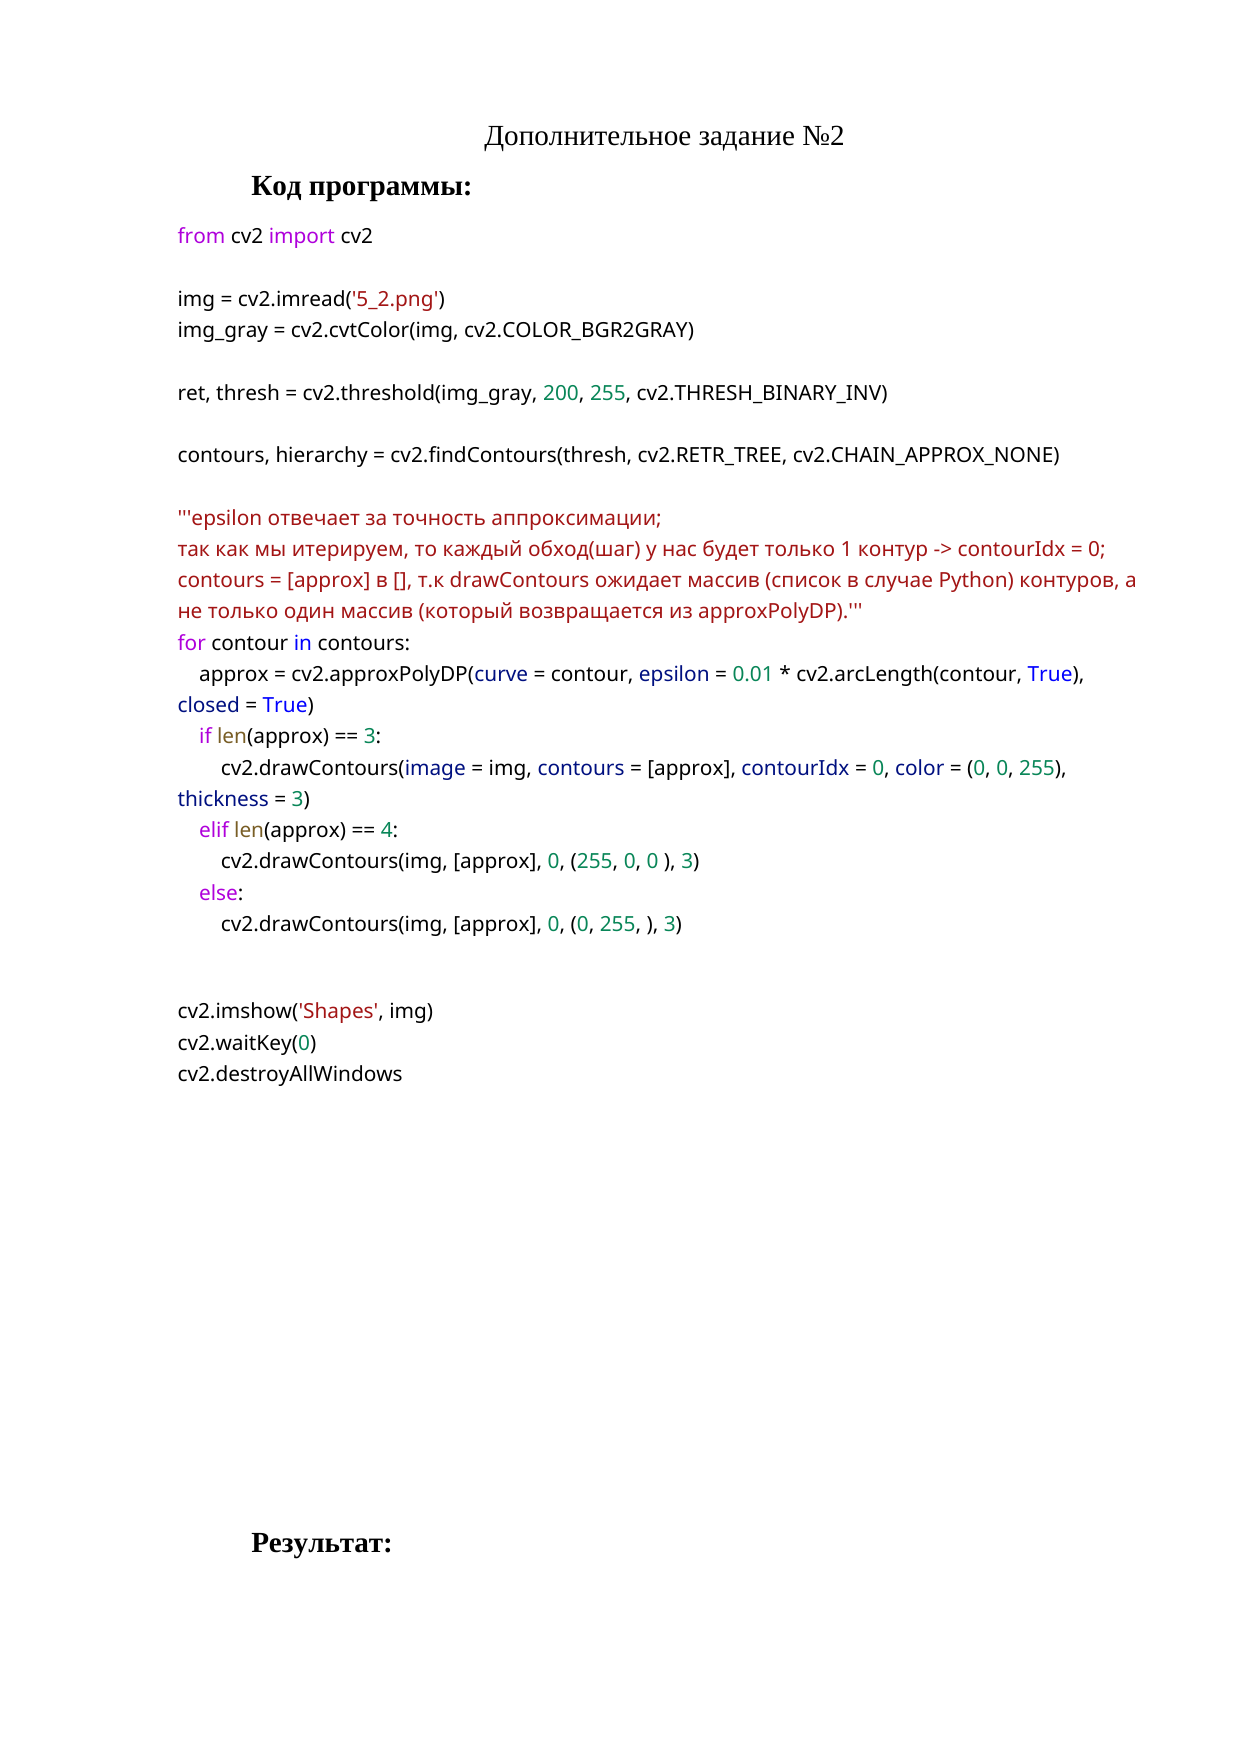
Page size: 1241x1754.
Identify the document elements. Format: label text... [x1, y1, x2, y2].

text Код программы: [177, 168, 1152, 202]
text так как мы итерируем, то каждый обход(шаг) у нас будет только 1 контур -> contourIdx = 0; [177, 531, 1152, 562]
text Дополнительное задание №2 [177, 118, 1152, 152]
text cv2.drawContours(img, [approx], 0, (0, 255, ), 3) [177, 906, 1152, 937]
text ret, thresh = cv2.threshold(img_gray, 200, 255, cv2.THRESH_BINARY_INV) [177, 375, 1152, 406]
text img = cv2.imread('5_2.png') [177, 281, 1152, 312]
text from cv2 import cv2 [177, 219, 1152, 250]
text cv2.imshow('Shapes', img) [177, 994, 1152, 1025]
text if len(approx) == 3: [177, 719, 1152, 750]
text cv2.drawContours(img, [approx], 0, (255, 0, 0 ), 3) [177, 844, 1152, 875]
text elif len(approx) == 4: [177, 812, 1152, 844]
text contours, hierarchy = cv2.findContours(thresh, cv2.RETR_TREE, cv2.CHAIN_APPROX_NONE) [177, 437, 1152, 469]
text Результат: [177, 1525, 1152, 1558]
text contours = [approx] в [], т.к drawContours ожидает массив (список в случае Python) контуров, а не только один массив (который возвращается из approxPolyDP).''' [177, 562, 1152, 625]
text cv2.drawContours(image = img, contours = [approx], contourIdx = 0, color = (0, 0, 255), thickness = 3) [177, 750, 1152, 812]
text cv2.destroyAllWindows [177, 1056, 1152, 1087]
text cv2.waitKey(0) [177, 1025, 1152, 1056]
text for contour in contours: [177, 625, 1152, 656]
text else: [177, 875, 1152, 906]
text approx = cv2.approxPolyDP(curve = contour, epsilon = 0.01 * cv2.arcLength(contour, True), closed = True) [177, 656, 1152, 719]
text '''epsilon отвечает за точность аппроксимации; [177, 500, 1152, 531]
text img_gray = cv2.cvtColor(img, cv2.COLOR_BGR2GRAY) [177, 312, 1152, 344]
